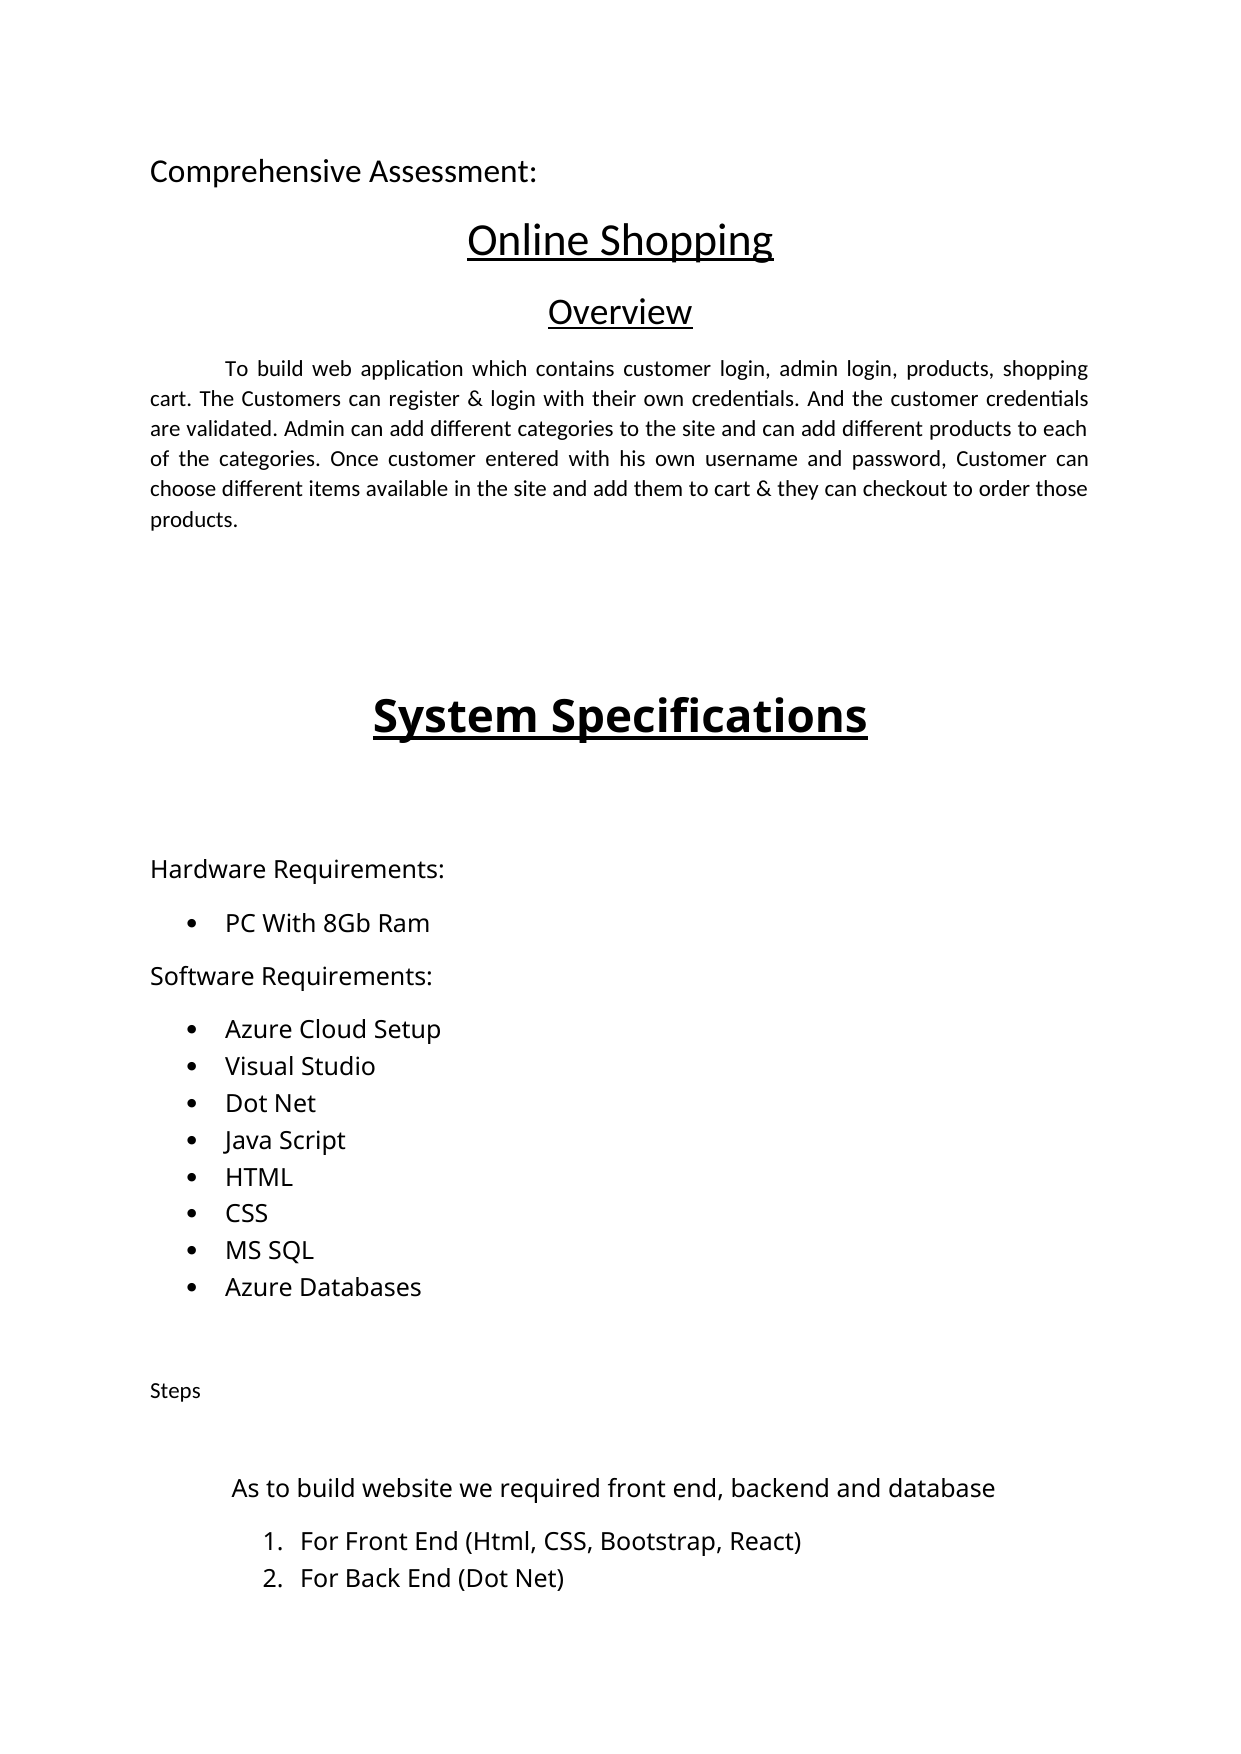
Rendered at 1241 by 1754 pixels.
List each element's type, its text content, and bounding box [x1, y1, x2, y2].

text Steps [150, 1376, 1090, 1404]
text Hardware Requirements: [150, 852, 1090, 886]
list Java Script [187, 1122, 1090, 1157]
text Comprehensive Assessment: [150, 150, 1090, 191]
list CSS [187, 1196, 1090, 1230]
list HTML [187, 1159, 1090, 1193]
list Azure Cloud Setup [187, 1012, 1090, 1046]
text Software Requirements: [150, 959, 1090, 993]
list MS SQL [187, 1233, 1090, 1267]
text System Specifications [150, 684, 1090, 746]
list Azure Databases [187, 1269, 1090, 1304]
text Online Shopping [150, 211, 1090, 267]
list PC With 8Gb Ram [187, 905, 1090, 939]
text As to build website we required front end, backend and database [225, 1470, 1090, 1504]
text To build web application which contains customer login, admin login, products, shopping cart. The Customers can register & login with their own credentials. And the customer credentials are validated. Admin can add different categories to the site and can add different products to each of the categories. Once customer entered with his own username and password, Customer can choose different items available in the site and add them to cart & they can checkout to order those products. [150, 354, 1090, 533]
list Dot Net [187, 1086, 1090, 1120]
list For Front End (Html, CSS, Bootstrap, React) [262, 1524, 1090, 1558]
list For Back End (Dot Net) [262, 1560, 1090, 1594]
text Overview [150, 288, 1090, 333]
list Visual Studio [187, 1049, 1090, 1083]
